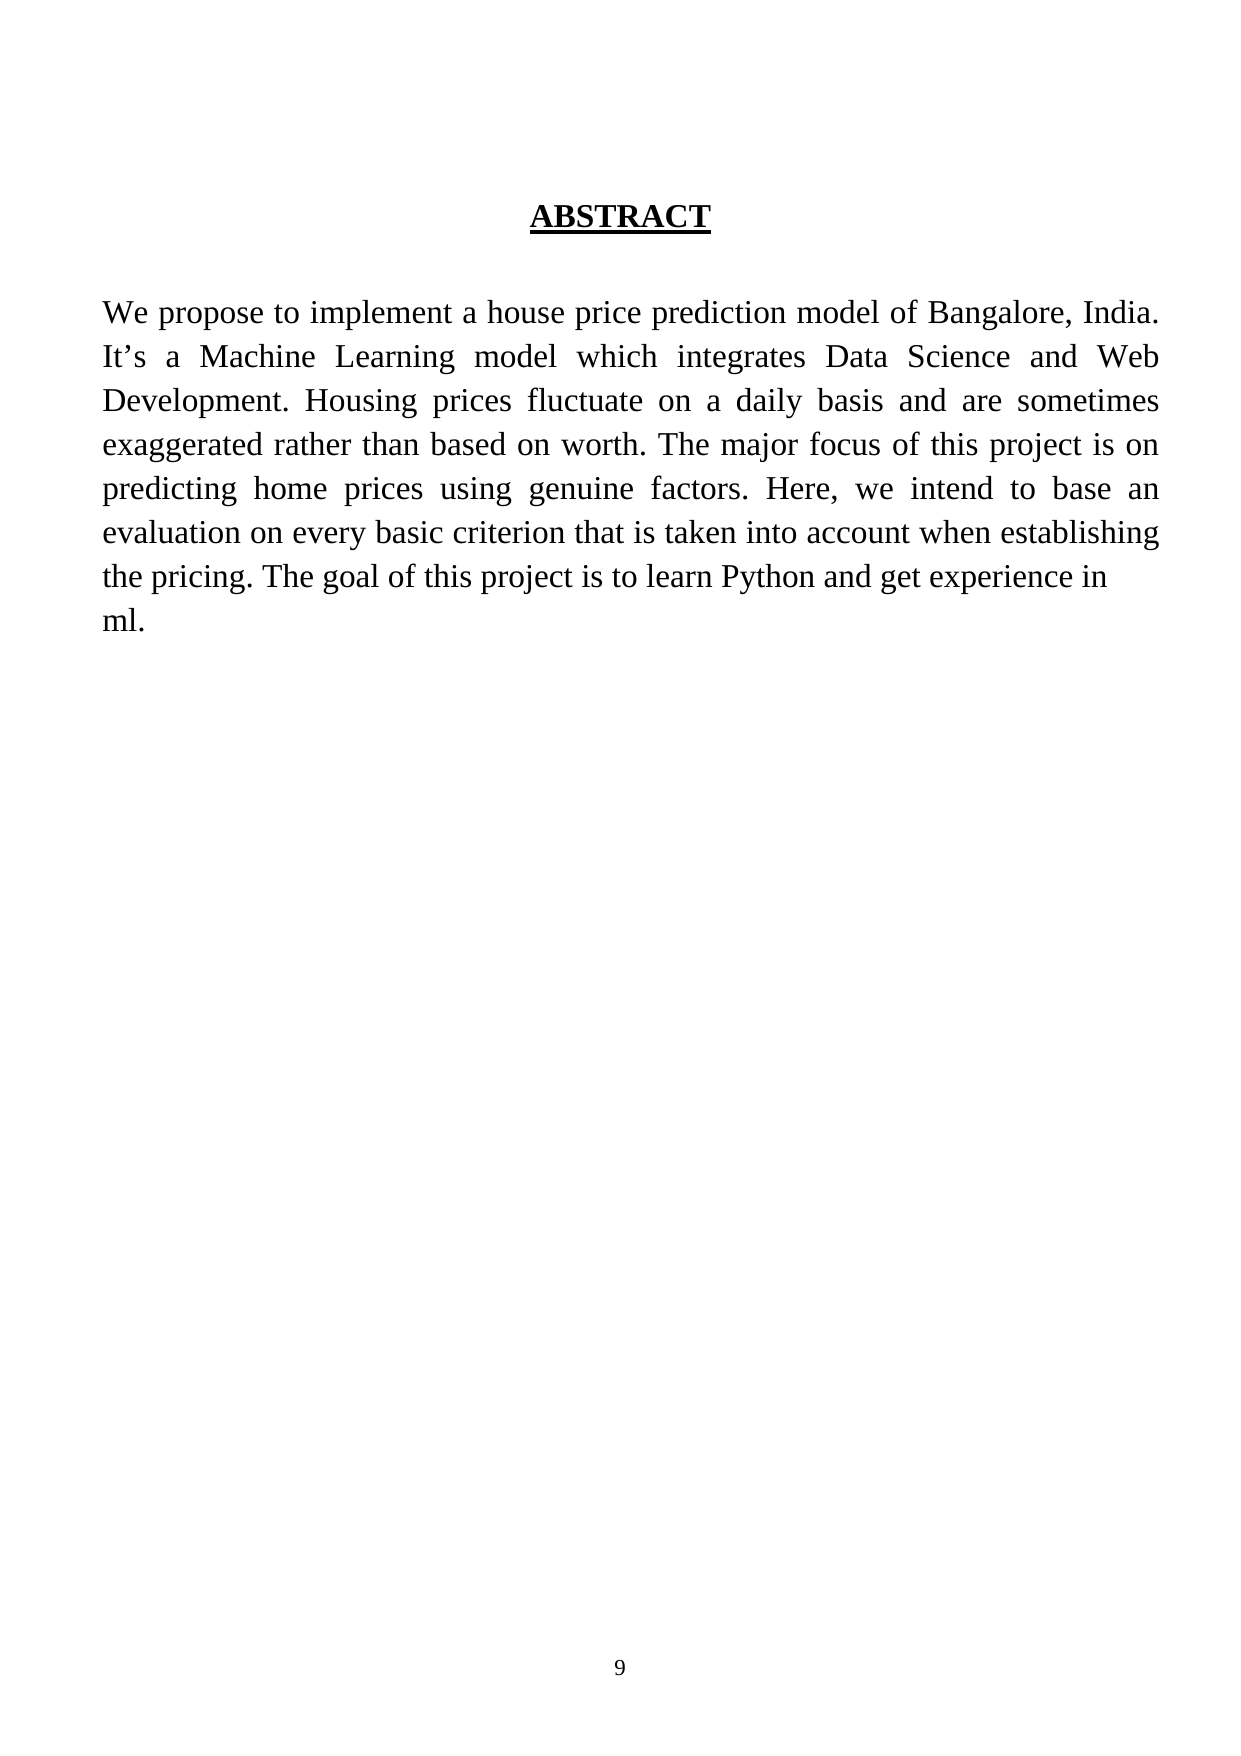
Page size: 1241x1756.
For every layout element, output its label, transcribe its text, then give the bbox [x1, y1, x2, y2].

text ABSTRACT [171, 197, 1069, 235]
text ml. [102, 600, 1161, 639]
text We propose to implement a house price prediction model of Bangalore, India. It’s a Machine Learning model which integrates Data Science and Web Development. Housing prices fluctuate on a daily basis and are sometimes exaggerated rather than based on worth. The major focus of this project is on predicting home prices using genuine factors. Here, we intend to base an evaluation on every basic criterion that is taken into account when establishing the pricing. The goal of this project is to learn Python and get experience in [102, 292, 1161, 594]
